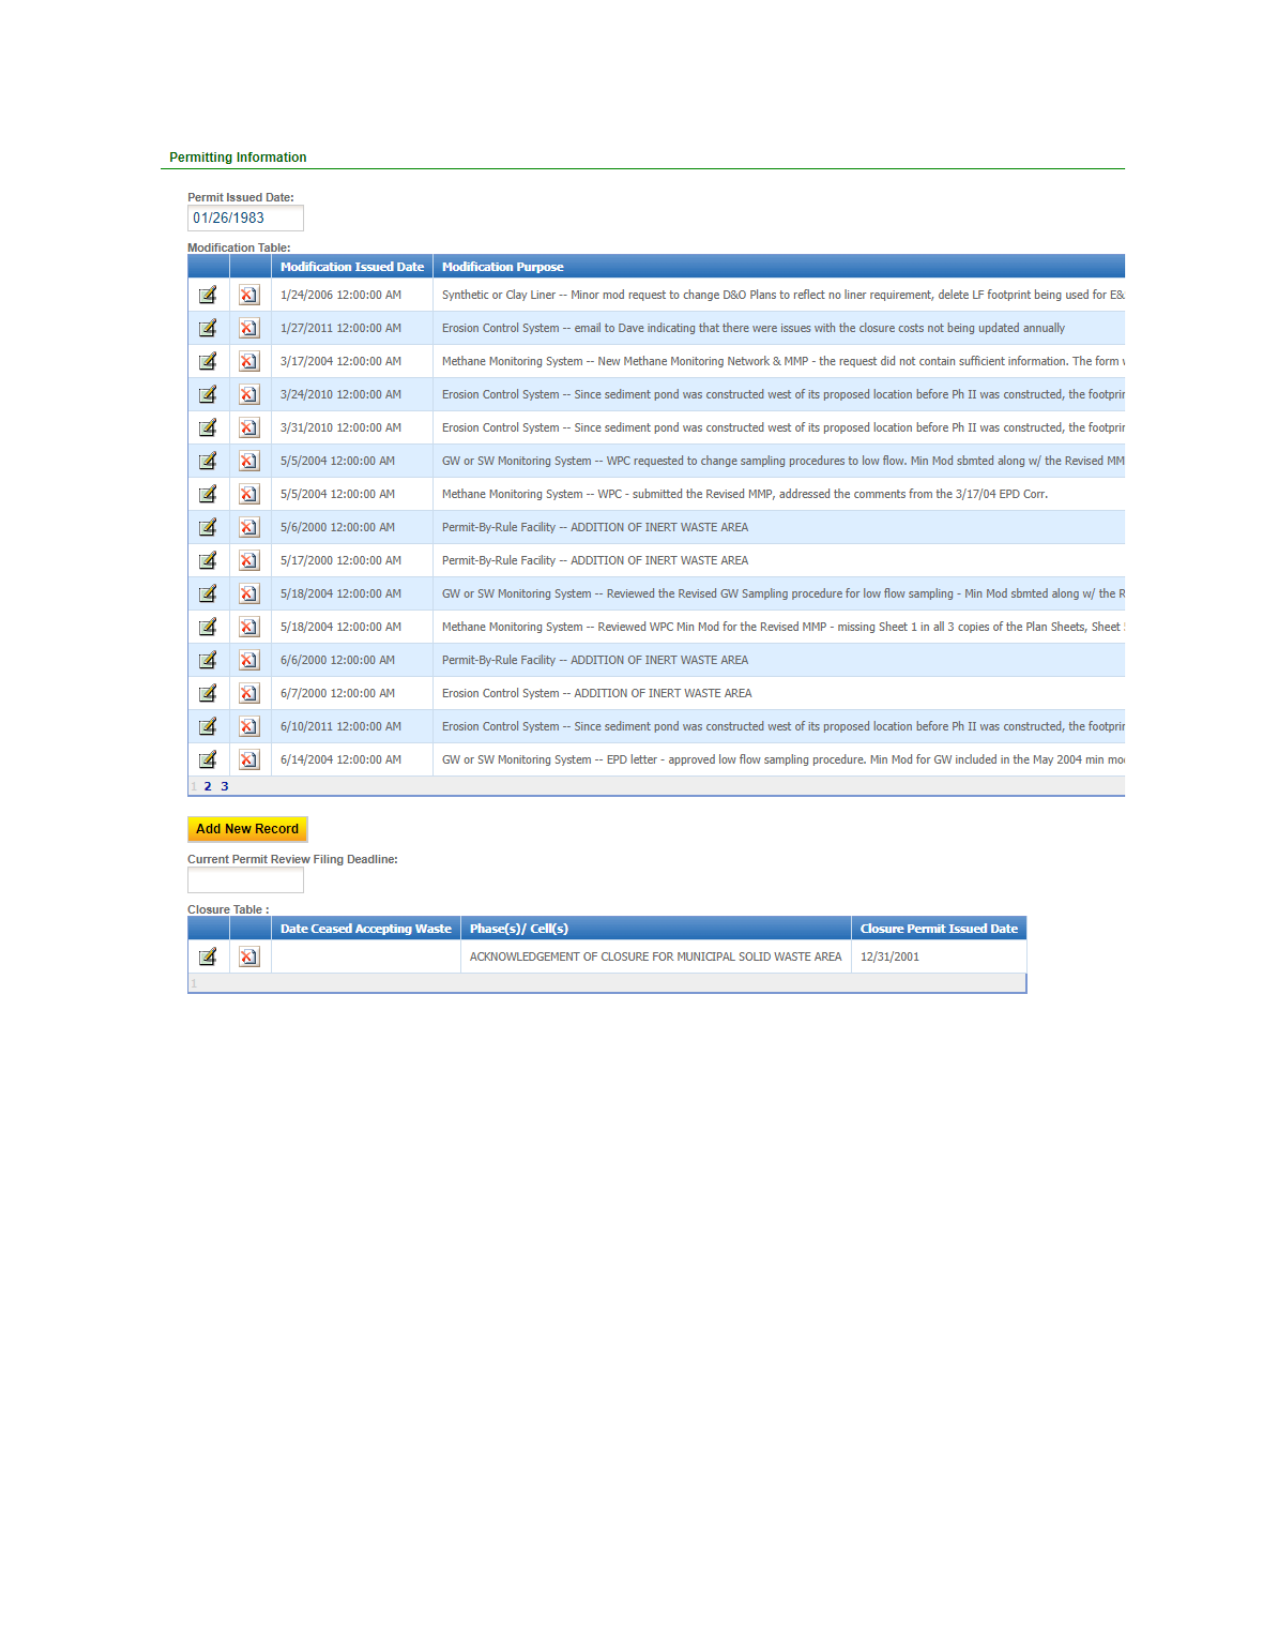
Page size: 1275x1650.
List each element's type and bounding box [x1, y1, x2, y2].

picture [150, 150, 1125, 1009]
